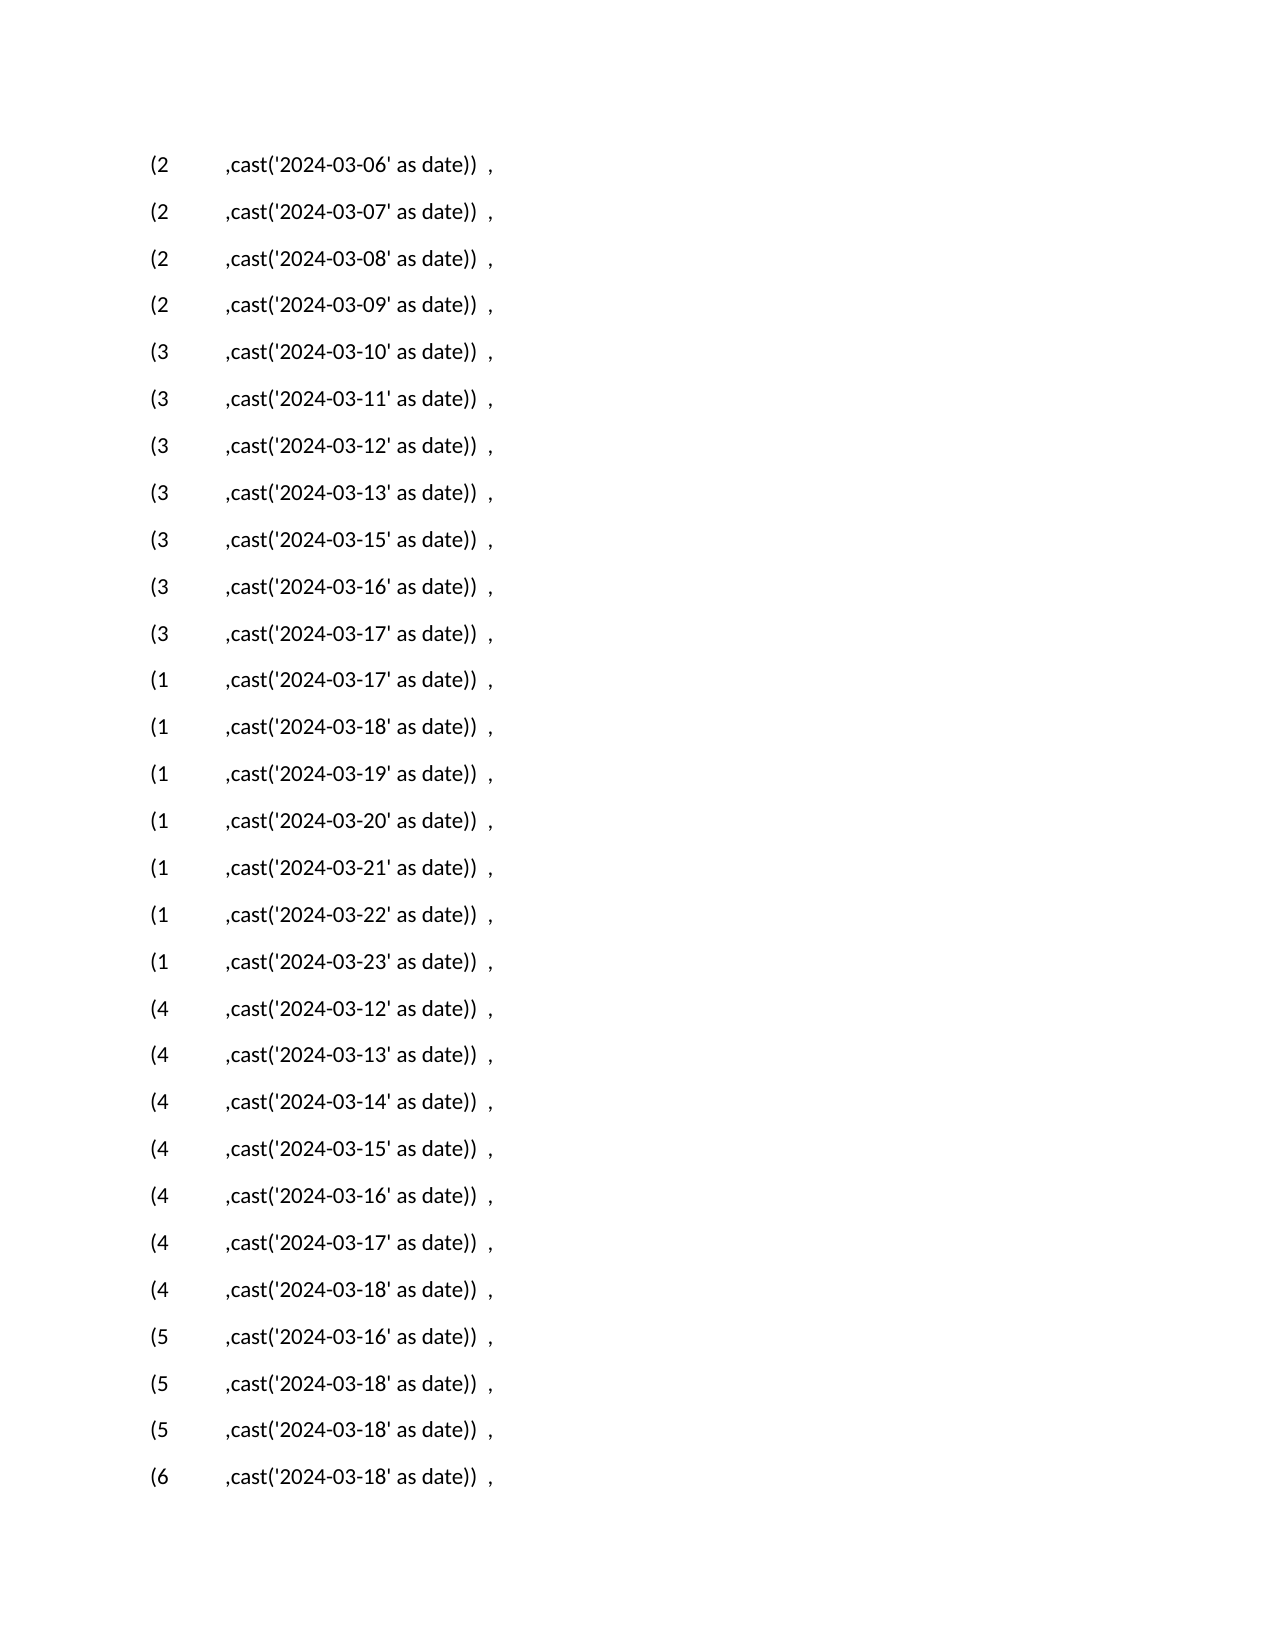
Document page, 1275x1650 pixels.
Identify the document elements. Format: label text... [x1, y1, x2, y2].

text (2 ,cast('2024-03-08' as date)) , [150, 244, 1125, 272]
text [150, 1462, 1125, 1491]
text (1 ,cast('2024-03-21' as date)) , [150, 853, 1125, 881]
text (4 ,cast('2024-03-14' as date)) , [150, 1087, 1125, 1116]
text (2 ,cast('2024-03-09' as date)) , [150, 291, 1125, 319]
text (1 ,cast('2024-03-20' as date)) , [150, 806, 1125, 834]
text (4 ,cast('2024-03-17' as date)) , [150, 1228, 1125, 1256]
text (5 ,cast('2024-03-18' as date)) , [150, 1416, 1125, 1444]
text (1 ,cast('2024-03-19' as date)) , [150, 759, 1125, 787]
text (3 ,cast('2024-03-17' as date)) , [150, 619, 1125, 647]
text (2 ,cast('2024-03-06' as date)) , [150, 150, 1125, 178]
text (3 ,cast('2024-03-10' as date)) , [150, 337, 1125, 366]
text (3 ,cast('2024-03-12' as date)) , [150, 431, 1125, 459]
text (4 ,cast('2024-03-16' as date)) , [150, 1181, 1125, 1209]
text (5 ,cast('2024-03-16' as date)) , [150, 1322, 1125, 1350]
text (2 ,cast('2024-03-07' as date)) , [150, 197, 1125, 225]
text (3 ,cast('2024-03-15' as date)) , [150, 525, 1125, 553]
text (1 ,cast('2024-03-18' as date)) , [150, 712, 1125, 741]
text (4 ,cast('2024-03-12' as date)) , [150, 994, 1125, 1022]
text (5 ,cast('2024-03-18' as date)) , [150, 1369, 1125, 1397]
text (3 ,cast('2024-03-13' as date)) , [150, 478, 1125, 506]
text (4 ,cast('2024-03-15' as date)) , [150, 1134, 1125, 1162]
text (3 ,cast('2024-03-16' as date)) , [150, 572, 1125, 600]
text (1 ,cast('2024-03-22' as date)) , [150, 900, 1125, 928]
text (4 ,cast('2024-03-13' as date)) , [150, 1041, 1125, 1069]
text (3 ,cast('2024-03-11' as date)) , [150, 384, 1125, 412]
text (4 ,cast('2024-03-18' as date)) , [150, 1275, 1125, 1303]
text (1 ,cast('2024-03-23' as date)) , [150, 947, 1125, 975]
text (1 ,cast('2024-03-17' as date)) , [150, 666, 1125, 694]
